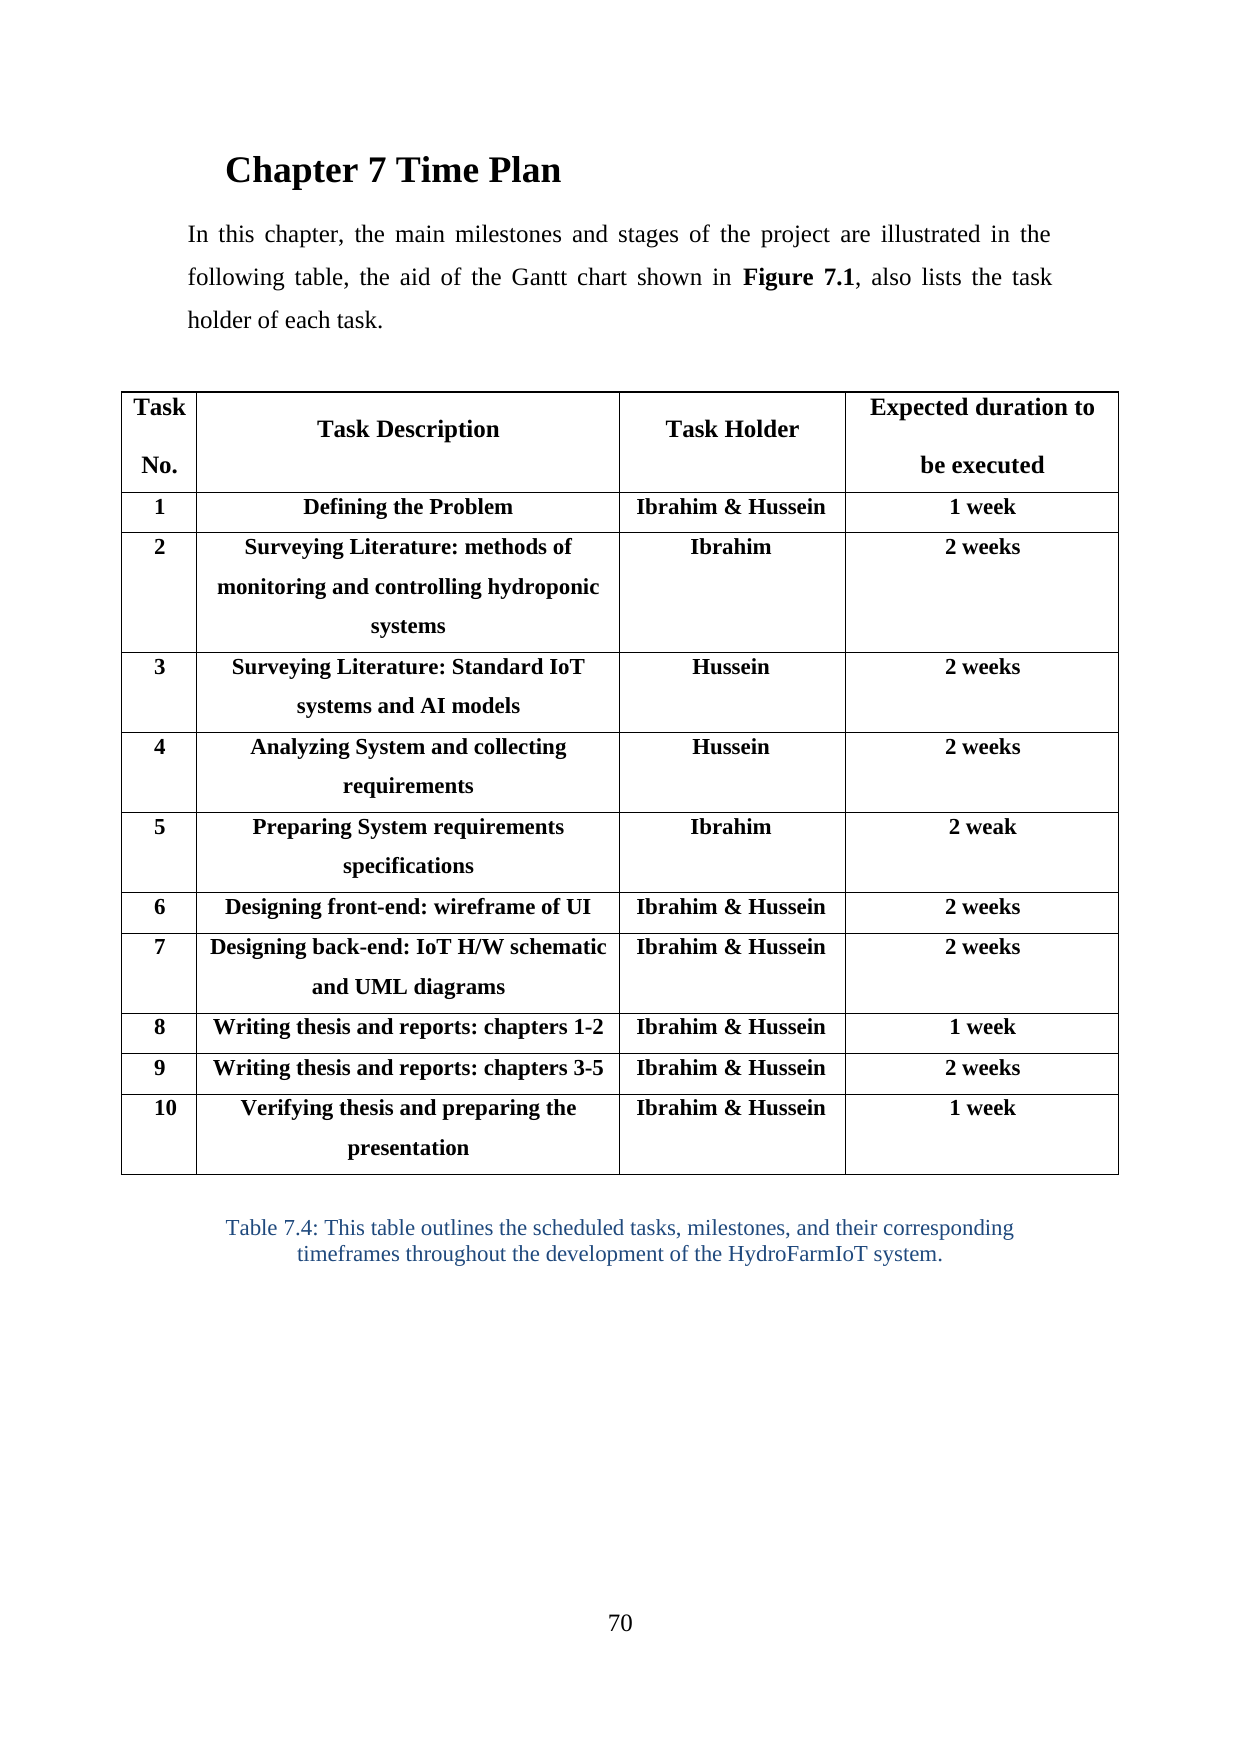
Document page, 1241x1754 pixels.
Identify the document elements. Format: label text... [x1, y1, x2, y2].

table_cell 10 [122, 1095, 196, 1173]
table_cell Hussein [620, 733, 845, 812]
table_cell 1 week [846, 1014, 1118, 1053]
table_cell Ibrahim & Hussein [620, 934, 845, 1012]
table_header Task No. [122, 393, 196, 492]
table_cell 2 weeks [846, 1054, 1118, 1093]
table_cell 8 [122, 1014, 196, 1053]
table_cell 7 [122, 934, 196, 1012]
table_cell 2 weeks [846, 533, 1118, 652]
table_cell Ibrahim & Hussein [620, 1054, 845, 1093]
table_cell 6 [122, 893, 196, 932]
table_cell Writing thesis and reports: chapters 3-5 [197, 1054, 619, 1093]
table_cell 2 weeks [846, 934, 1118, 1012]
table_cell Ibrahim [620, 813, 845, 892]
table_cell Designing back-end: IoT H/W schematic and UML diagrams [197, 934, 619, 1012]
table_cell 2 weeks [846, 733, 1118, 812]
text In this chapter, the main milestones and stages of the project are illustrated in the following table, the aid of the Gantt chart shown in Figure 7.1, also lists the task holder of each task. [187, 219, 1053, 334]
table_cell 1 week [846, 1095, 1118, 1173]
table_cell Designing front-end: wireframe of UI [197, 893, 619, 932]
table_cell 4 [122, 733, 196, 812]
table_cell Analyzing System and collecting requirements [197, 733, 619, 812]
table_cell Ibrahim & Hussein [620, 893, 845, 932]
table_header Task Holder [620, 393, 845, 492]
table_header Task Description [197, 393, 619, 492]
table_cell Ibrahim & Hussein [620, 1095, 845, 1173]
table_cell 2 weeks [846, 893, 1118, 932]
table_cell 2 [122, 533, 196, 652]
table_cell Ibrahim [620, 533, 845, 652]
table_cell Surveying Literature: Standard IoT systems and AI models [197, 653, 619, 732]
subtitle Chapter 7 Time Plan [187, 147, 1053, 190]
table_cell 5 [122, 813, 196, 892]
table_cell Writing thesis and reports: chapters 1-2 [197, 1014, 619, 1053]
table_cell 2 weak [846, 813, 1118, 892]
table_cell Ibrahim & Hussein [620, 493, 845, 532]
table_cell 3 [122, 653, 196, 732]
table_cell Ibrahim & Hussein [620, 1014, 845, 1053]
table_cell 1 week [846, 493, 1118, 532]
table_cell 9 [122, 1054, 196, 1093]
table_cell Surveying Literature: methods of monitoring and controlling hydroponic systems [197, 533, 619, 652]
table_cell 1 [122, 493, 196, 532]
table_cell 2 weeks [846, 653, 1118, 732]
table_cell Defining the Problem [197, 493, 619, 532]
table_cell Preparing System requirements specifications [197, 813, 619, 892]
table_cell Hussein [620, 653, 845, 732]
table_cell Verifying thesis and preparing the presentation [197, 1095, 619, 1173]
table_header Expected duration to be executed [846, 393, 1118, 492]
